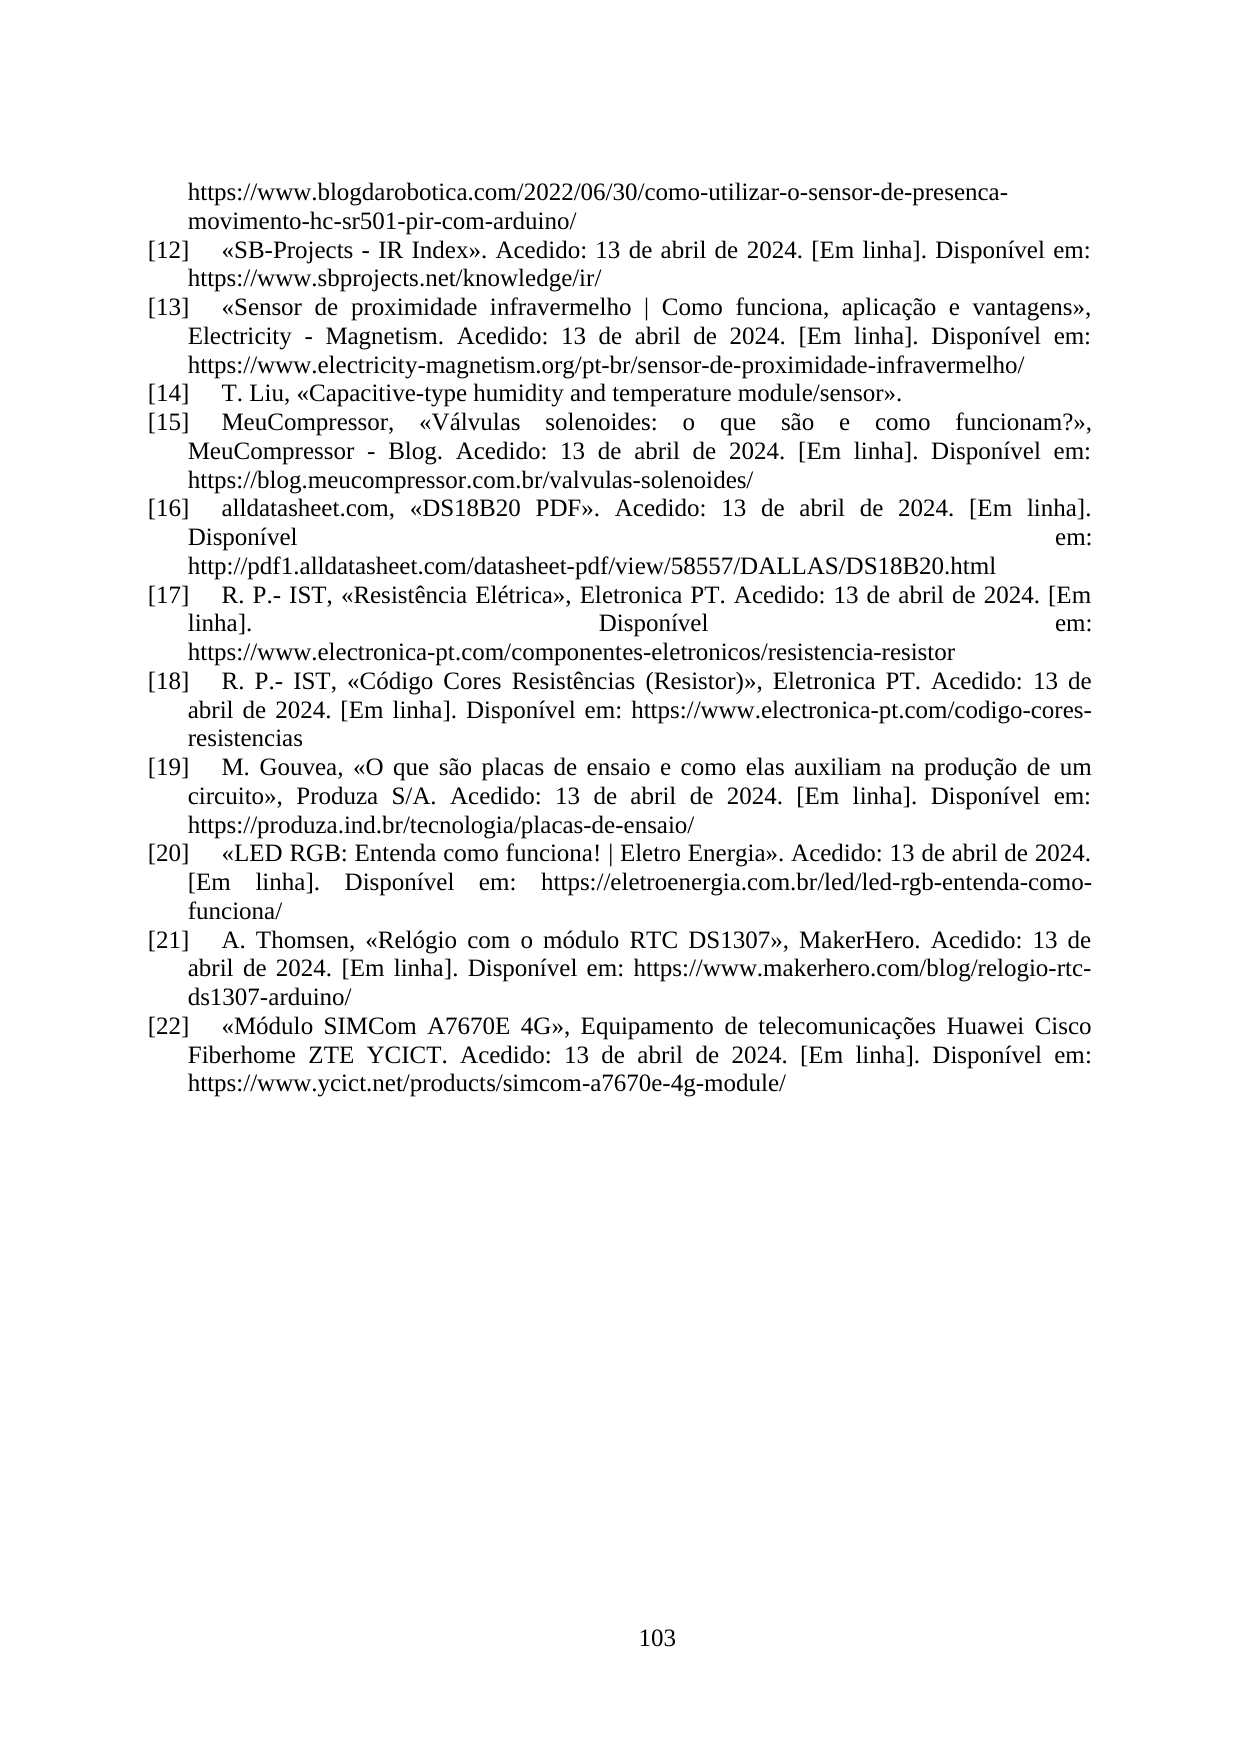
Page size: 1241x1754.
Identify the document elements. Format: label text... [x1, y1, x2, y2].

text [18] R. P.- IST, «Código Cores Resistências (Resistor)», Eletronica PT. Acedido: 13 de abril de 2024. [Em linha]. Disponível em: https://www.electronica-pt.com/codigo-cores-resistencias [148, 666, 1092, 752]
text [22] «Módulo SIMCom A7670E 4G», Equipamento de telecomunicações Huawei Cisco Fiberhome ZTE YCICT. Acedido: 13 de abril de 2024. [Em linha]. Disponível em: https://www.ycict.net/products/simcom-a7670e-4g-module/ [148, 1011, 1092, 1097]
text [13] «Sensor de proximidade infravermelho | Como funciona, aplicação e vantagens», Electricity - Magnetism. Acedido: 13 de abril de 2024. [Em linha]. Disponível em: https://www.electricity-magnetism.org/pt-br/sensor-de-proximidade-infravermelho/ [148, 292, 1092, 378]
text [20] «LED RGB: Entenda como funciona! | Eletro Energia». Acedido: 13 de abril de 2024. [Em linha]. Disponível em: https://eletroenergia.com.br/led/led-rgb-entenda-como-funciona/ [148, 838, 1092, 925]
text [14] T. Liu, «Capacitive-type humidity and temperature module/sensor». [148, 378, 1092, 407]
text [17] R. P.- IST, «Resistência Elétrica», Eletronica PT. Acedido: 13 de abril de 2024. [Em linha]. Disponível em: https://www.electronica-pt.com/componentes-eletronicos/resistencia-resistor [148, 580, 1092, 666]
text [21] A. Thomsen, «Relógio com o módulo RTC DS1307», MakerHero. Acedido: 13 de abril de 2024. [Em linha]. Disponível em: https://www.makerhero.com/blog/relogio-rtc-ds1307-arduino/ [148, 925, 1092, 1011]
text [19] M. Gouvea, «O que são placas de ensaio e como elas auxiliam na produção de um circuito», Produza S/A. Acedido: 13 de abril de 2024. [Em linha]. Disponível em: https://produza.ind.br/tecnologia/placas-de-ensaio/ [148, 752, 1092, 838]
text [16] alldatasheet.com, «DS18B20 PDF». Acedido: 13 de abril de 2024. [Em linha]. Disponível em: http://pdf1.alldatasheet.com/datasheet-pdf/view/58557/DALLAS/DS18B20.html [148, 493, 1092, 580]
text [12] «SB-Projects - IR Index». Acedido: 13 de abril de 2024. [Em linha]. Disponível em: https://www.sbprojects.net/knowledge/ir/ [148, 235, 1092, 292]
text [148, 177, 1092, 235]
text [15] MeuCompressor, «Válvulas solenoides: o que são e como funcionam?», MeuCompressor - Blog. Acedido: 13 de abril de 2024. [Em linha]. Disponível em: https://blog.meucompressor.com.br/valvulas-solenoides/ [148, 407, 1092, 493]
